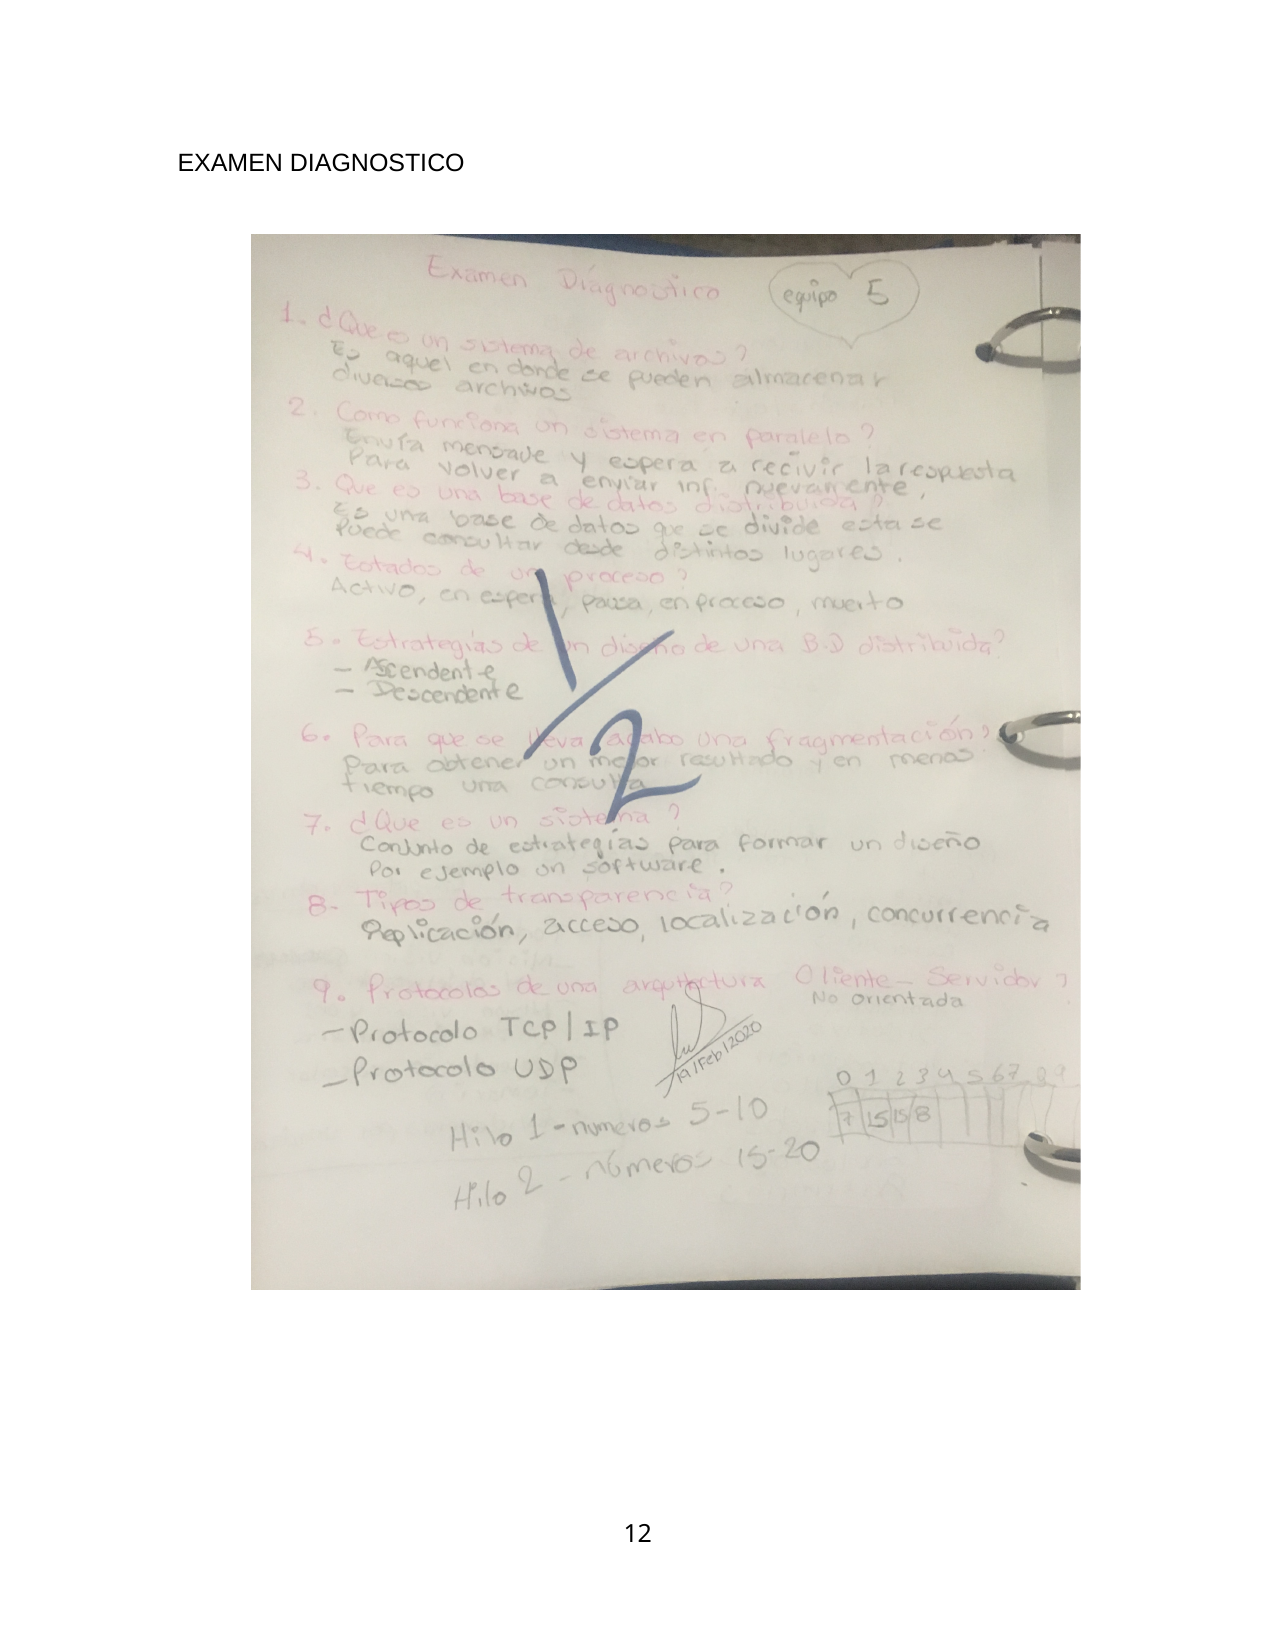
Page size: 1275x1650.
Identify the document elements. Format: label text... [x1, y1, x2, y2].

picture [251, 234, 1081, 1290]
text EXAMEN DIAGNOSTICO [177, 148, 1098, 176]
